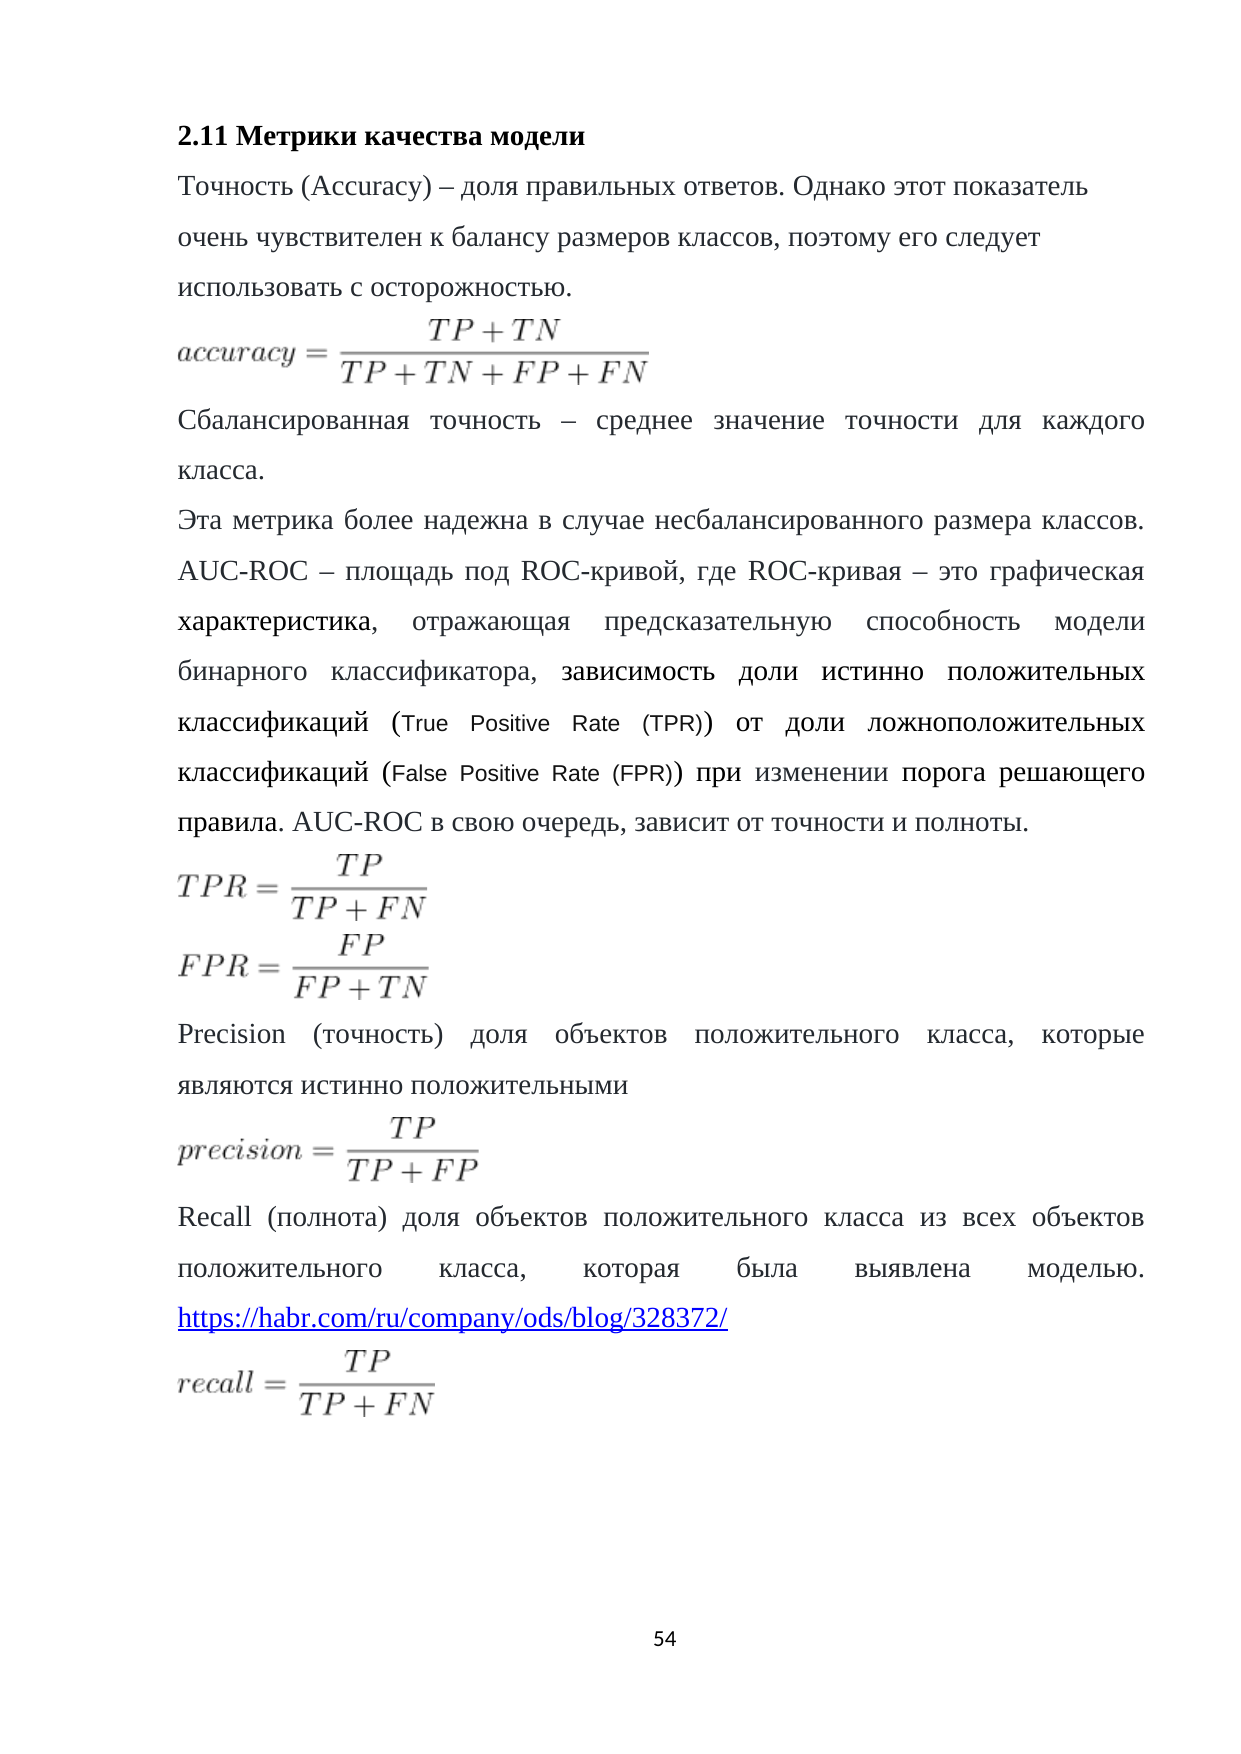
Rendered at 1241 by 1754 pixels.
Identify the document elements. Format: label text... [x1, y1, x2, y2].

picture [177, 1350, 435, 1417]
text Precision (точность) доля объектов положительного класса, которые являются истинно положительными [177, 934, 1146, 1100]
picture [177, 934, 429, 1000]
picture [177, 319, 649, 385]
subtitle 2.11 Метрики качества модели Точность (Accuracy) – доля правильных ответов. Однако этот показатель очень чувствителен к балансу размеров классов, поэтому его следует использовать с осторожностью. [177, 118, 1152, 303]
text Recall (полнота) доля объектов положительного класса из всех объектов положительного класса, которая была выявлена моделью. https://habr.com/ru/company/ods/blog/328372/ [177, 1117, 1146, 1334]
picture [177, 1117, 479, 1183]
text Эта метрика более надежна в случае несбалансированного размера классов. AUC-ROC – площадь под ROC-кривой, где ROC-кривая – это графическая характеристика, отражающая предсказательную способность модели бинарного классификатора, зависимость доли истинно положительных классификаций (True Positive Rate (TPR)) от доли ложноположительных классификаций (False Positive Rate (FPR)) при изменении порога решающего правила. AUC-ROC в свою очередь, зависит от точности и полноты. [177, 736, 1146, 838]
text Эта метрика более надежна в случае несбалансированного размера классов. AUC-ROC – площадь под ROC-кривой, где ROC-кривая – это графическая характеристика, отражающая предсказательную способность модели бинарного классификатора, зависимость доли истинно положительных классификаций (True Positive Rate (TPR)) от доли ложноположительных классификаций (False Positive Rate (FPR)) при изменении порога решающего правила. AUC-ROC в свою очередь, зависит от точности и полноты. [177, 502, 1146, 710]
picture [177, 854, 428, 921]
text Сбалансированная точность – среднее значение точности для каждого класса. [177, 319, 1146, 486]
